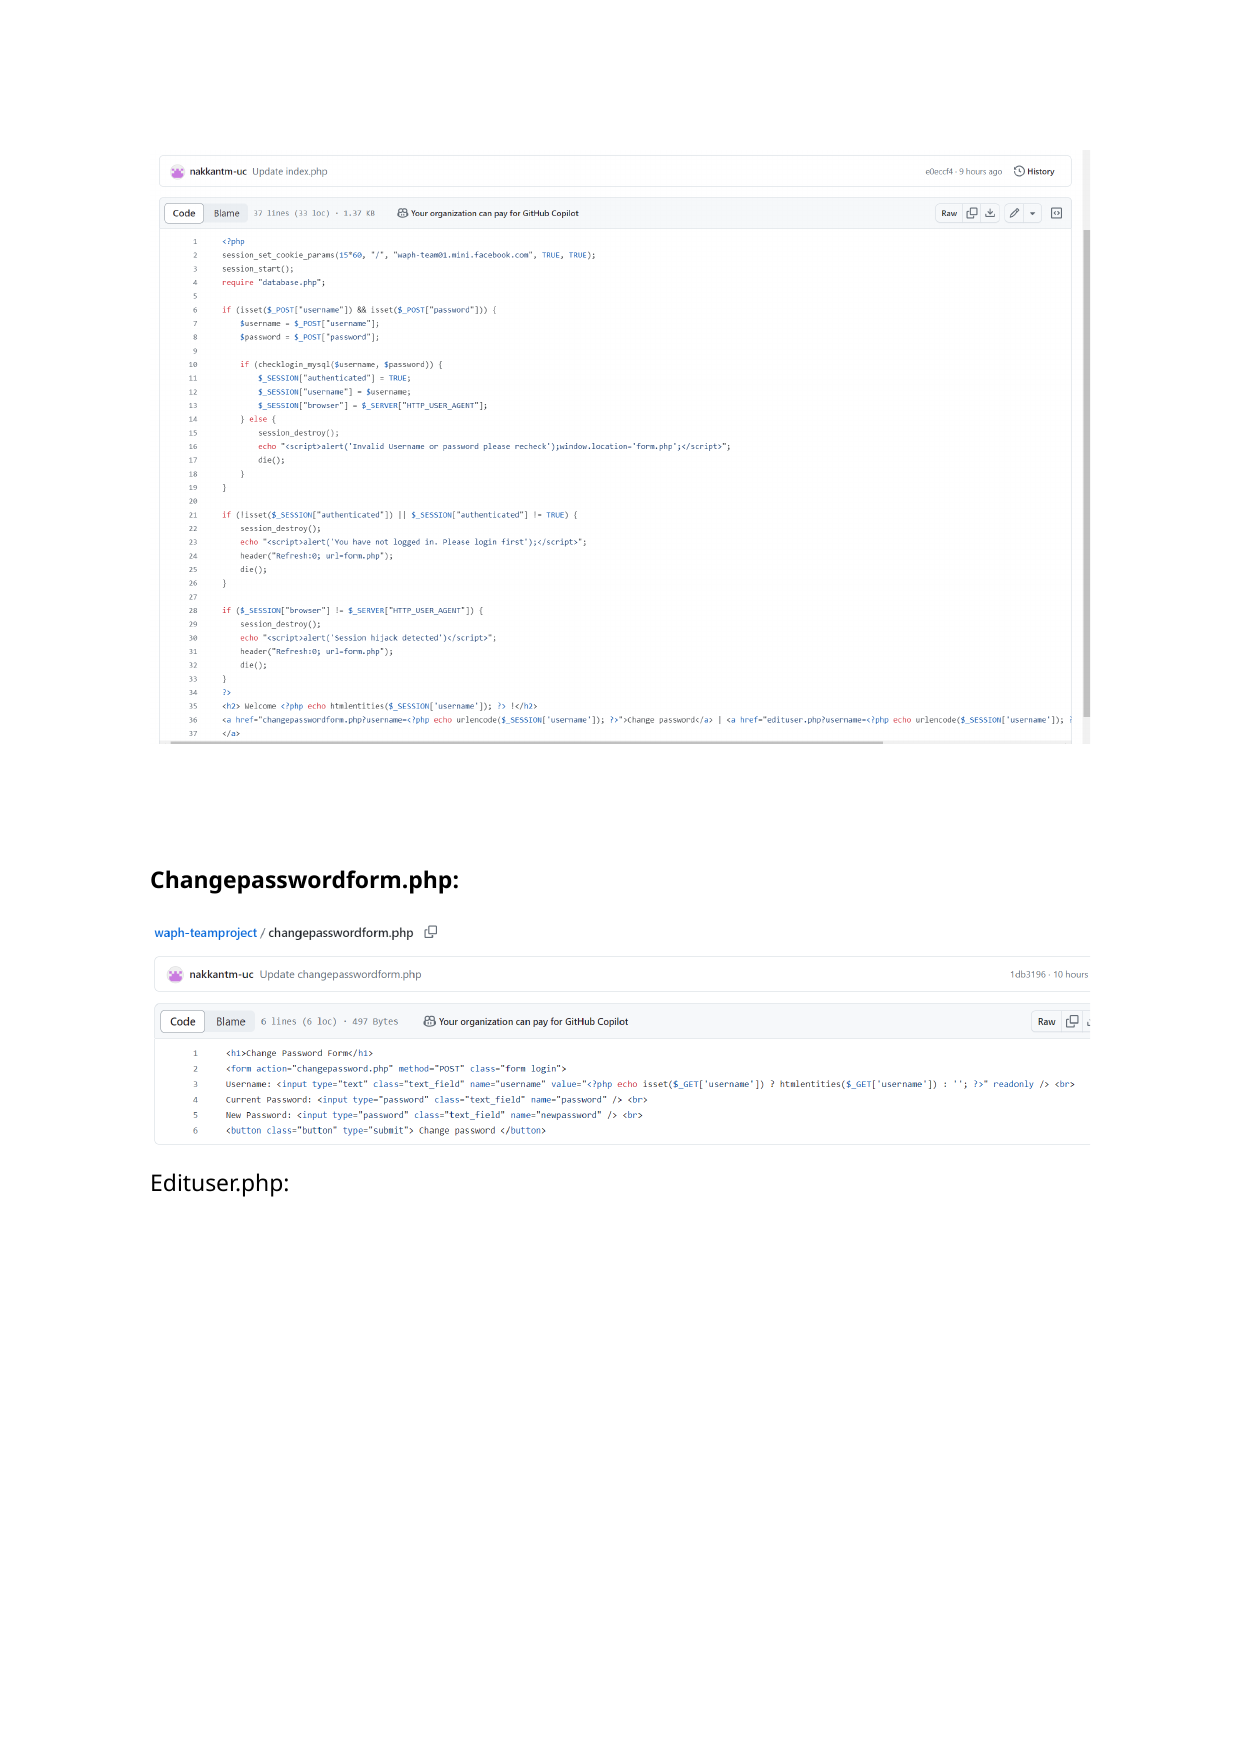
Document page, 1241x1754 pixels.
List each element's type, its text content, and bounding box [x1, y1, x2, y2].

picture [150, 914, 1091, 1148]
picture [150, 150, 1091, 744]
text Edituser.php: [150, 1167, 1090, 1198]
text Changepasswordform.php: [150, 864, 1090, 895]
